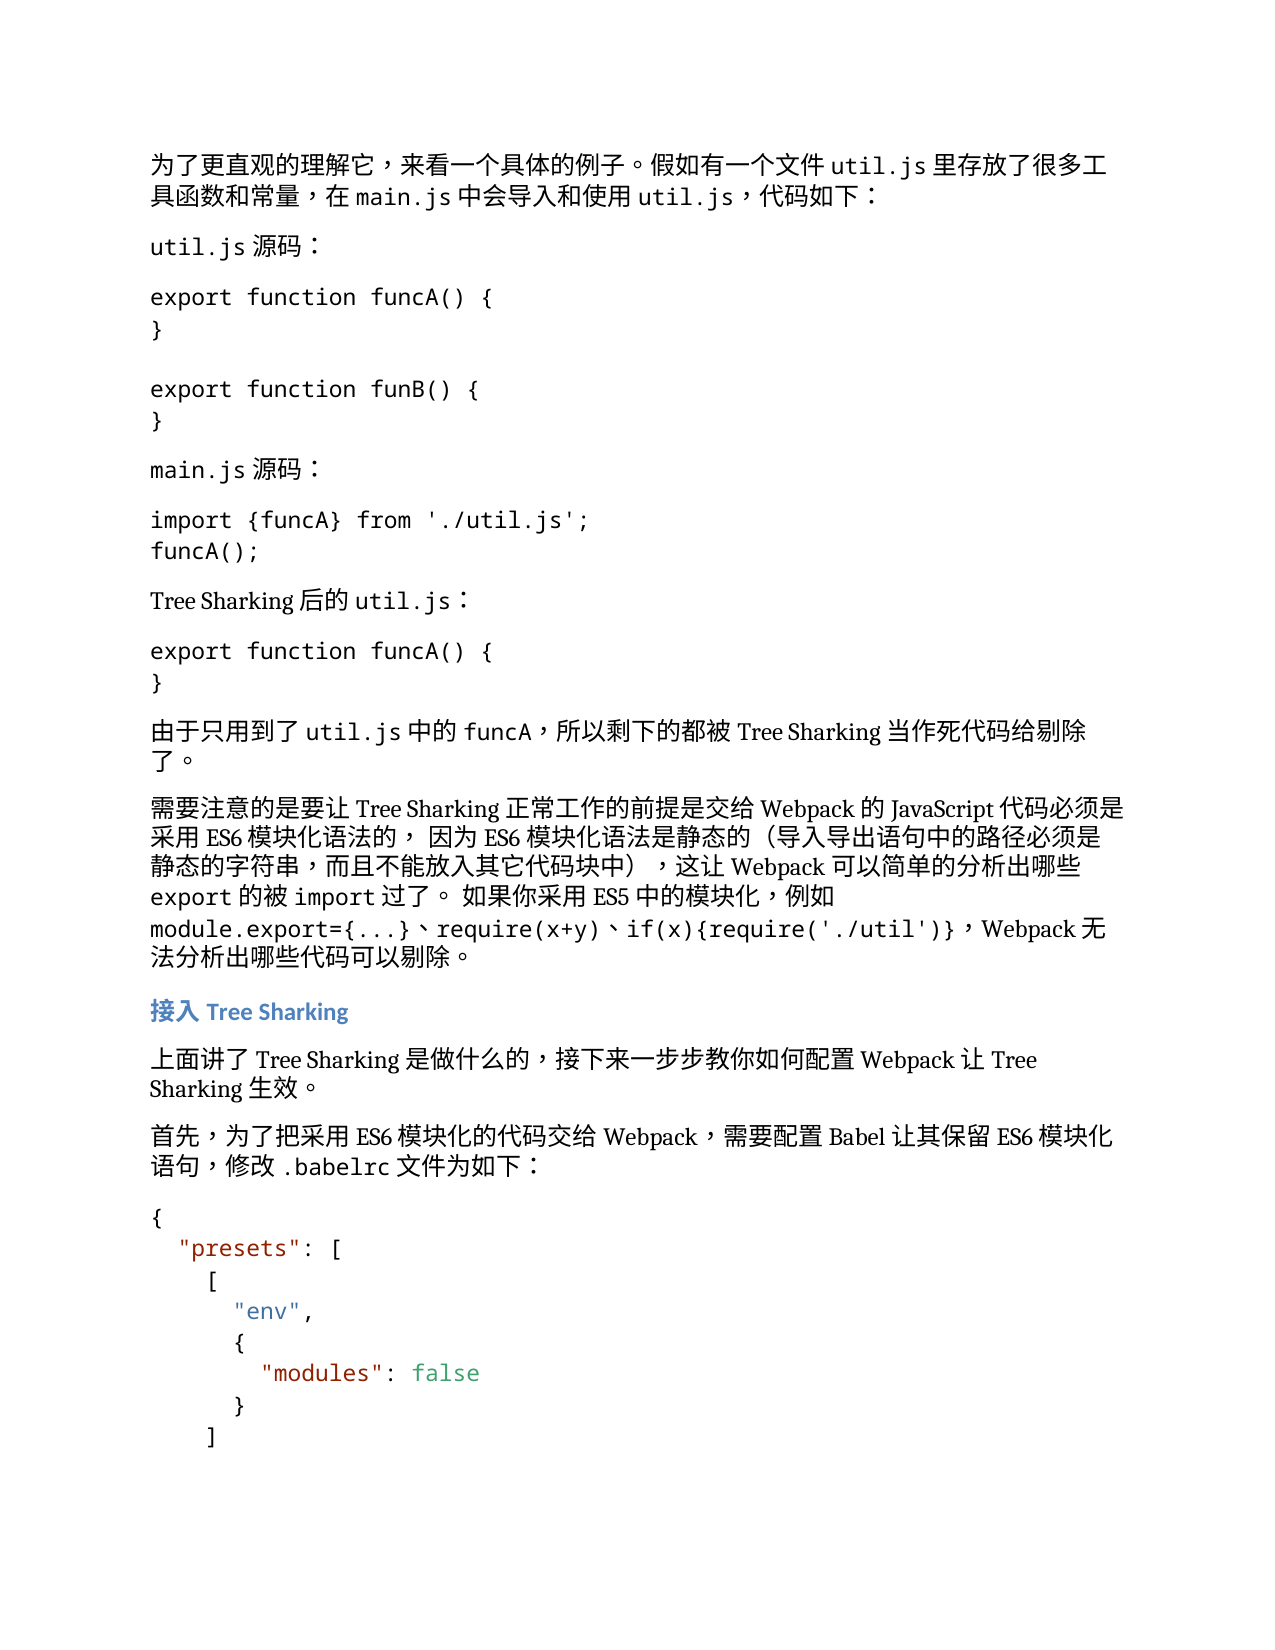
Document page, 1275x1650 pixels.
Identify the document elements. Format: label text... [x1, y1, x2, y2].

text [150, 1201, 1125, 1451]
text export function funcA() { } [150, 635, 1125, 697]
text 首先，为了把采用 ES6 模块化的代码交给 Webpack，需要配置 Babel 让其保留 ES6 模块化语句，修改 .babelrc 文件为如下： [150, 1122, 1125, 1182]
text 由于只用到了 util.js 中的 funcA，所以剩下的都被 Tree Sharking 当作死代码给剔除了。 [150, 716, 1125, 776]
subtitle 接入 Tree Sharking [150, 993, 1125, 1027]
text import {funcA} from './util.js'; funcA(); [150, 504, 1125, 566]
text 为了更直观的理解它，来看一个具体的例子。假如有一个文件 util.js 里存放了很多工具函数和常量，在 main.js 中会导入和使用 util.js，代码如下： [150, 150, 1125, 212]
text 需要注意的是要让 Tree Sharking 正常工作的前提是交给 Webpack 的 JavaScript 代码必须是采用 ES6 模块化语法的， 因为 ES6 模块化语法是静态的（导入导出语句中的路径必须是静态的字符串，而且不能放入其它代码块中），这让 Webpack 可以简单的分析出哪些 export 的被 import 过了。 如果你采用 ES5 中的模块化，例如 module.export={...}、require(x+y)、if(x){require('./util')}，Webpack 无法分析出哪些代码可以剔除。 [150, 795, 1125, 972]
text export function funcA() { } export function funB() { } [150, 281, 1125, 435]
text util.js 源码： [150, 231, 1125, 262]
text Tree Sharking 后的 util.js： [150, 585, 1125, 616]
text 上面讲了 Tree Sharking 是做什么的，接下来一步步教你如何配置 Webpack 让 Tree Sharking 生效。 [150, 1046, 1125, 1104]
text main.js 源码： [150, 454, 1125, 485]
